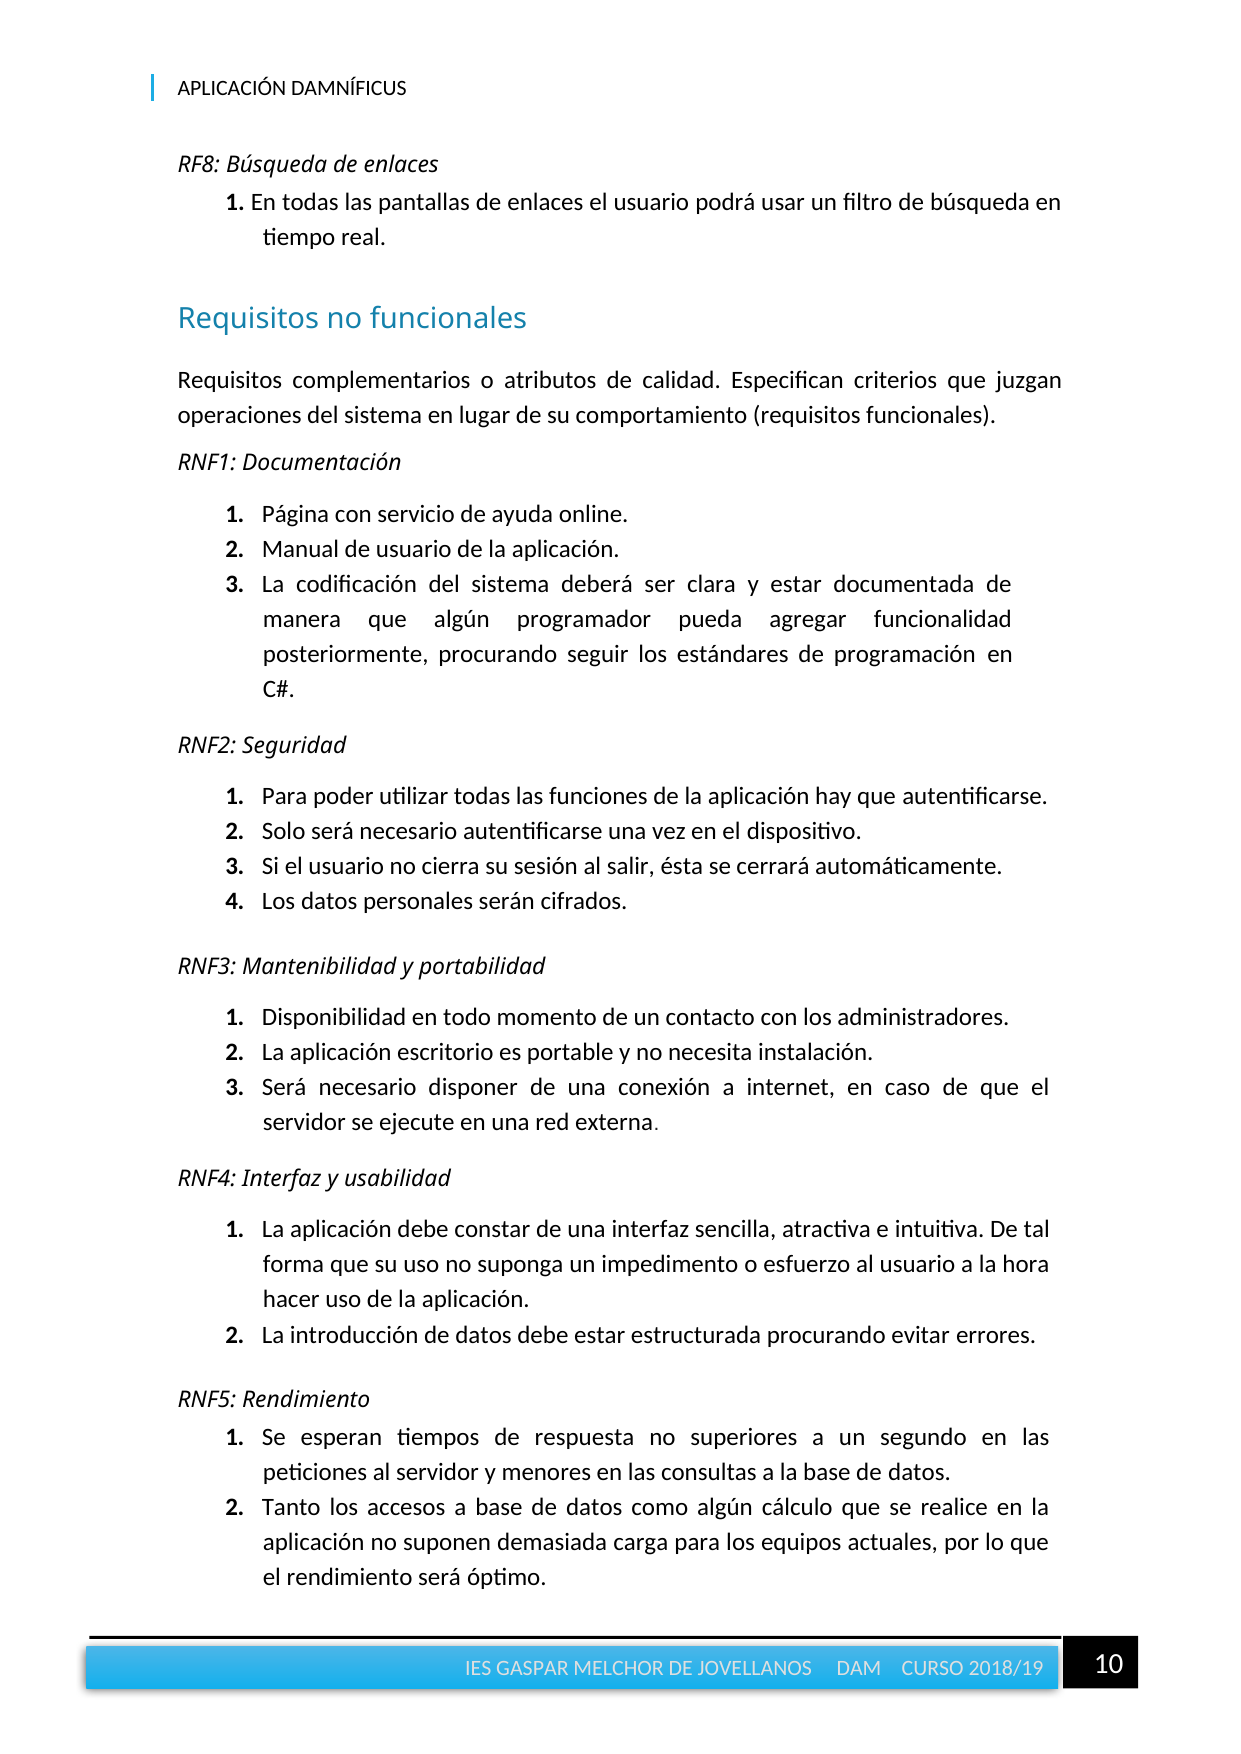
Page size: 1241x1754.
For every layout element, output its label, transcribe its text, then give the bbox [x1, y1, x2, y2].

list La codificación del sistema deberá ser clara y estar documentada de manera que algún programador pueda agregar funcionalidad posteriormente, procurando seguir los estándares de programación en C#. [225, 568, 1013, 703]
text 1. En todas las pantallas de enlaces el usuario podrá usar un filtro de búsqueda en tiempo real. [225, 186, 1063, 251]
text Requisitos complementarios o atributos de calidad. Especifican criterios que juzgan operaciones del sistema en lugar de su comportamiento (requisitos funcionales). [177, 364, 1063, 429]
list La aplicación debe constar de una interfaz sencilla, atractiva e intuitiva. De tal forma que su uso no suponga un impedimento o esfuerzo al usuario a la hora hacer uso de la aplicación. [225, 1214, 1051, 1314]
list Página con servicio de ayuda online. [225, 498, 1063, 528]
subtitle RNF4: Interfaz y usabilidad [177, 1162, 1063, 1193]
subtitle RF8: Búsqueda de enlaces [177, 148, 1063, 179]
subtitle RNF3: Mantenibilidad y portabilidad [177, 950, 1063, 981]
list Los datos personales serán cifrados. [225, 885, 1063, 916]
subtitle RNF2: Seguridad [177, 729, 1063, 760]
list Manual de usuario de la aplicación. [225, 533, 1063, 563]
subtitle RNF5: Rendimiento [177, 1383, 1063, 1414]
list Para poder utilizar todas las funciones de la aplicación hay que autentificarse. [225, 780, 1063, 811]
list Será necesario disponer de una conexión a internet, en caso de que el servidor se ejecute en una red externa. [225, 1071, 1050, 1137]
list Tanto los accesos a base de datos como algún cálculo que se realice en la aplicación no suponen demasiada carga para los equipos actuales, por lo que el rendimiento será óptimo. [225, 1491, 1051, 1592]
list Disponibilidad en todo momento de un contacto con los administradores. [225, 1001, 1063, 1032]
list La introducción de datos debe estar estructurada procurando evitar errores. [225, 1319, 1063, 1349]
list Solo será necesario autentificarse una vez en el dispositivo. [225, 815, 1063, 846]
subtitle RNF1: Documentación [177, 446, 1063, 477]
list Si el usuario no cierra su sesión al salir, ésta se cerrará automáticamente. [225, 850, 1050, 881]
list Se esperan tiempos de respuesta no superiores a un segundo en las peticiones al servidor y menores en las consultas a la base de datos. [225, 1421, 1051, 1487]
subtitle Requisitos no funcionales [177, 298, 1063, 337]
list La aplicación escritorio es portable y no necesita instalación. [225, 1036, 1063, 1067]
